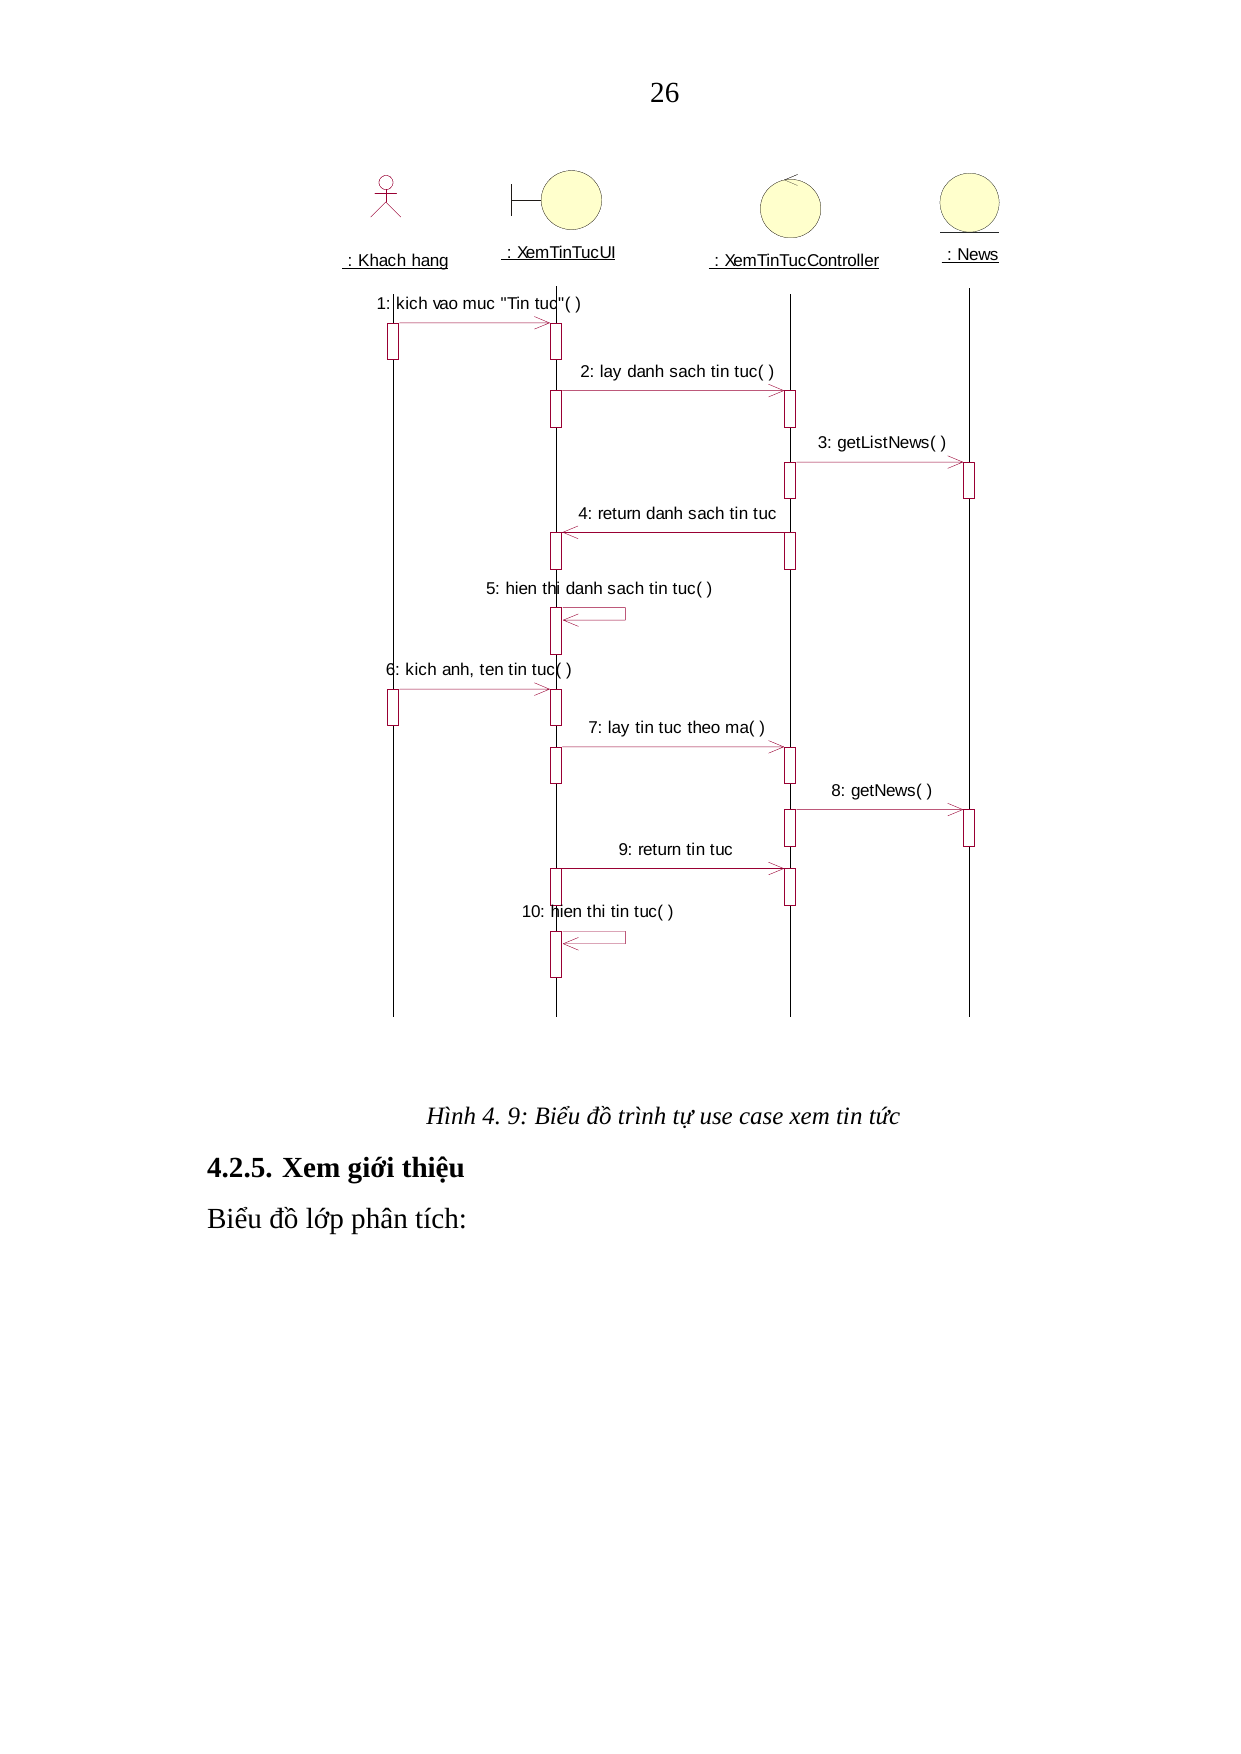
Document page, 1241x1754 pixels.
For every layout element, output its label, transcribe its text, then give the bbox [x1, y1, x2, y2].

subtitle Xem giới thiệu [207, 1151, 1122, 1184]
text Biểu đồ lớp phân tích: [207, 1201, 1122, 1234]
text Hình 4. 9: Biểu đồ trình tự use case xem tin tức [207, 1101, 1122, 1130]
